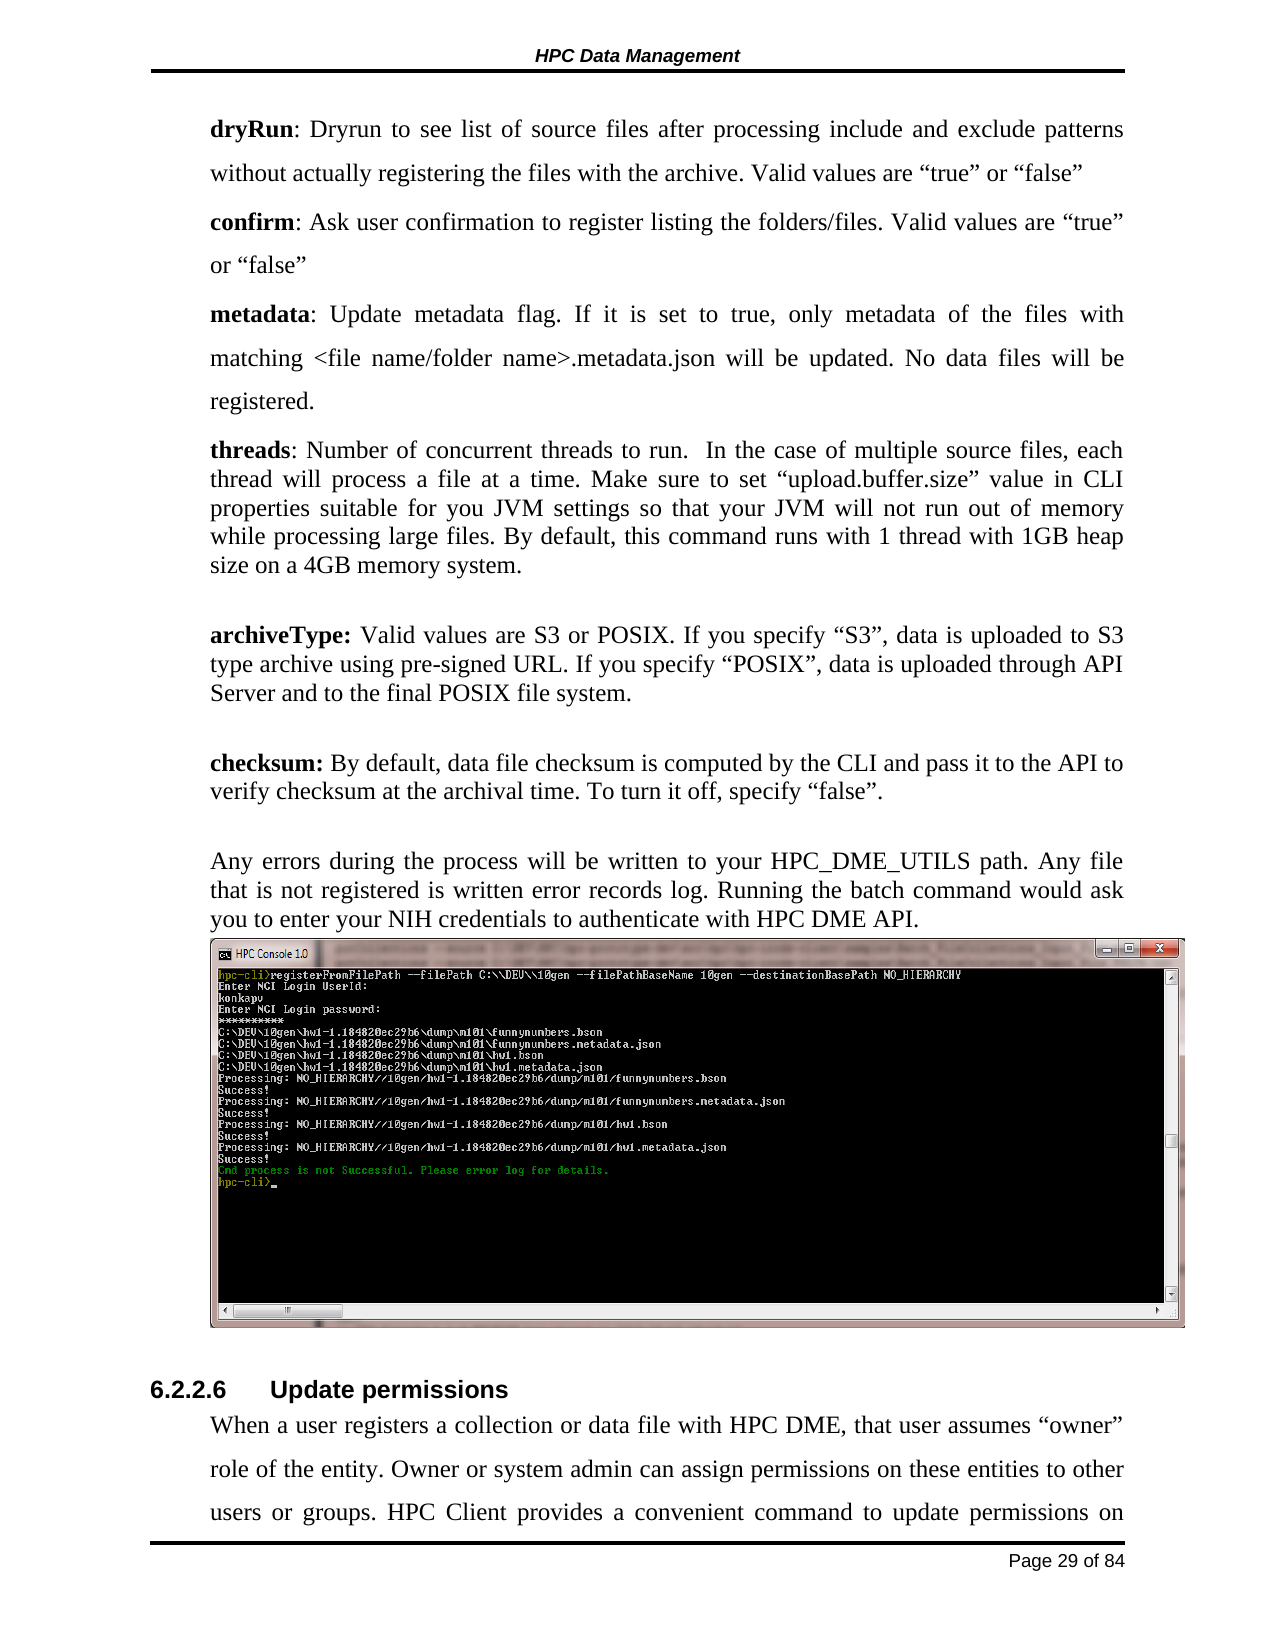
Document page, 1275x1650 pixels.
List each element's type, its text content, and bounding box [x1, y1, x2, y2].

subtitle Update permissions [150, 1376, 1125, 1404]
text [210, 1411, 1125, 1526]
text Any errors during the process will be written to your HPC_DME_UTILS path. Any file that is not registered is written error records log. Running the batch command would ask you to enter your NIH credentials to authenticate with HPC DME API. [210, 846, 1125, 933]
text checksum: By default, data file checksum is computed by the CLI and pass it to the API to verify checksum at the archival time. To turn it off, specify “false”. [210, 748, 1125, 805]
text metadata: Update metadata flag. If it is set to true, only metadata of the files with matching <file name/folder name>.metadata.json will be updated. No data files will be registered. [210, 299, 1125, 414]
picture [210, 938, 1185, 1328]
text threads: Number of concurrent threads to run. In the case of multiple source files, each thread will process a file at a time. Make sure to set “upload.buffer.size” value in CLI properties suitable for you JVM settings so that your JVM will not run out of memory while processing large files. By default, this command runs with 1 thread with 1GB heap size on a 4GB memory system. [210, 435, 1125, 579]
text confirm: Ask user confirmation to register listing the folders/files. Valid values are “true” or “false” [210, 207, 1125, 279]
text archiveType: Valid values are S3 or POSIX. If you specify “S3”, data is uploaded to S3 type archive using pre-signed URL. If you specify “POSIX”, data is uploaded through API Server and to the final POSIX file system. [210, 620, 1125, 706]
text dryRun: Dryrun to see list of source files after processing include and exclude patterns without actually registering the files with the archive. Valid values are “true” or “false” [210, 114, 1125, 186]
